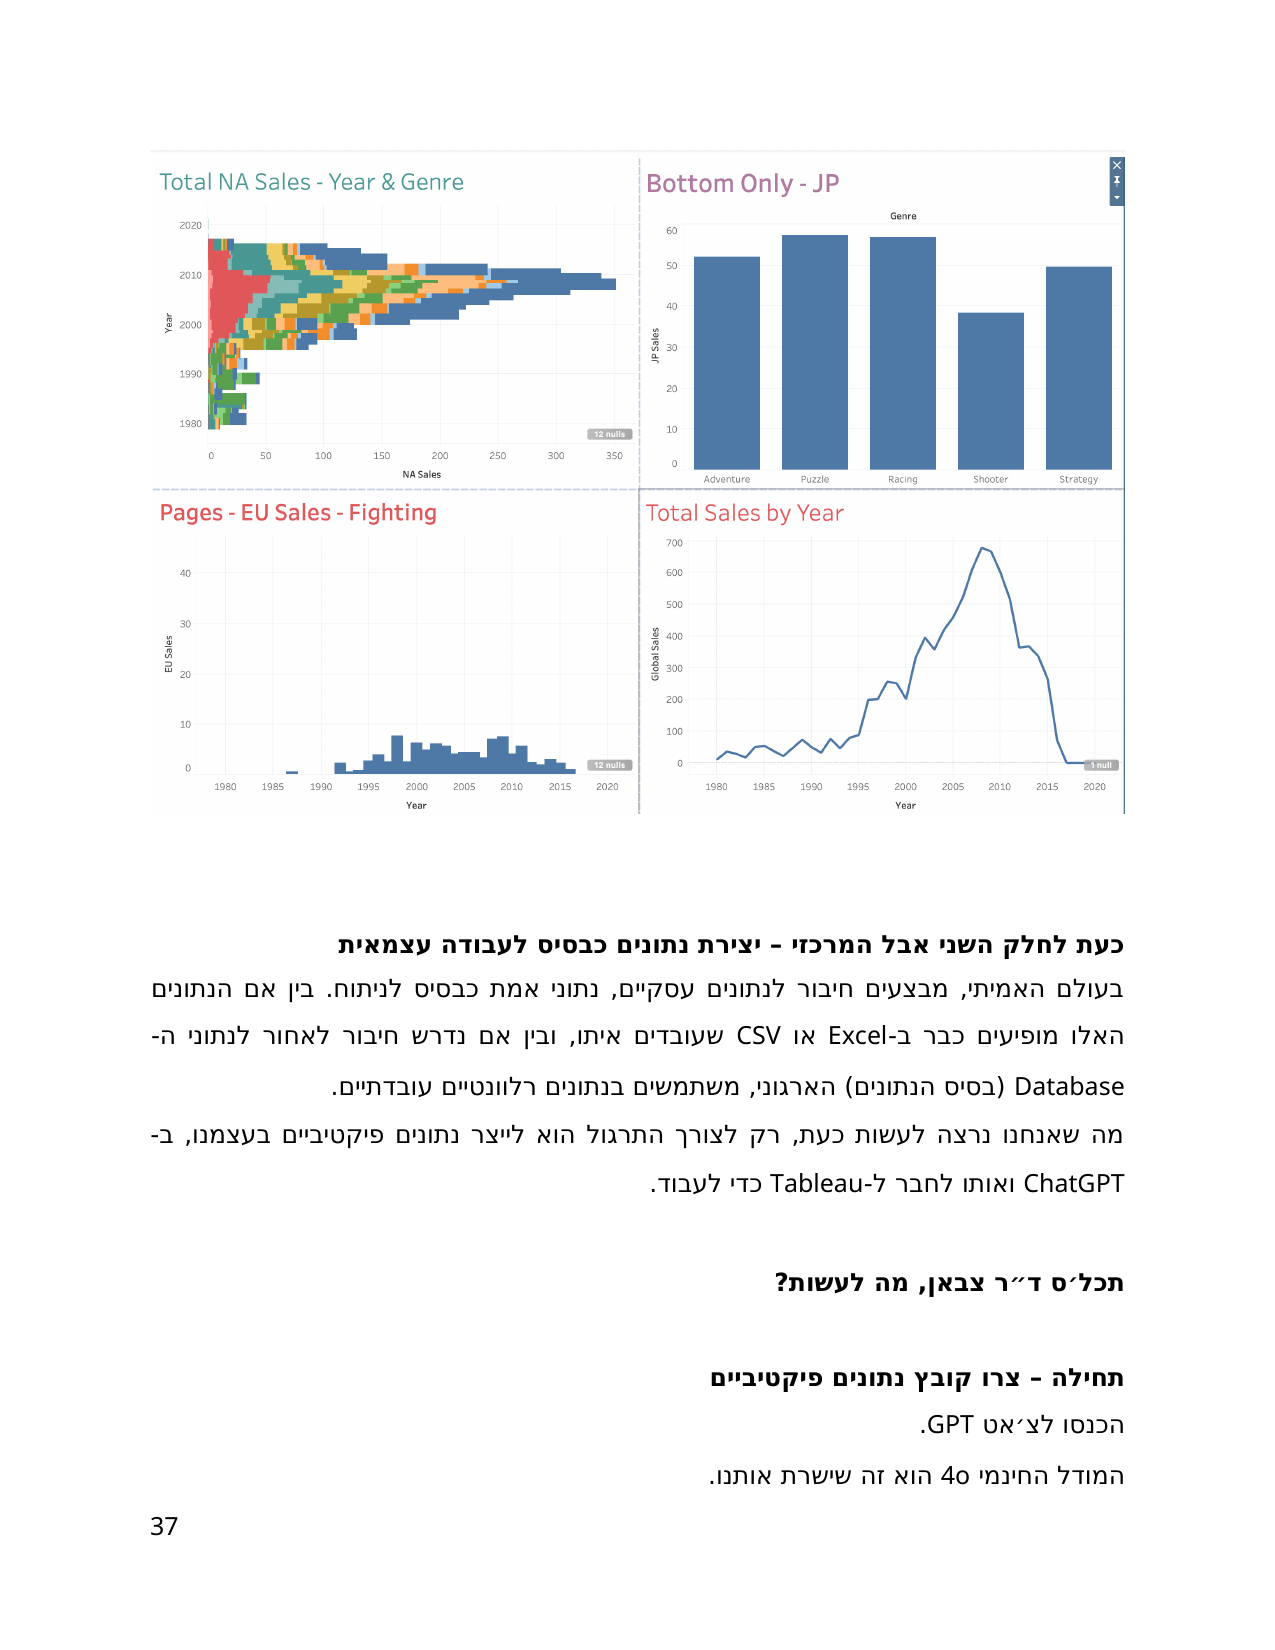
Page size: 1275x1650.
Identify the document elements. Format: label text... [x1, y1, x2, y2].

text תכל׳ס ד״ר צבאן, מה לעשות? [150, 1268, 1125, 1297]
text כעת לחלק השני אבל המרכזי – יצירת נתונים כבסיס לעבודה עצמאית [150, 930, 1125, 959]
picture [150, 150, 1125, 814]
text בעולם האמיתי, מבצעים חיבור לנתונים עסקיים, נתוני אמת כבסיס לניתוח. בין אם הנתונים האלו מופיעים כבר ב-Excel או CSV שעובדים איתו, ובין אם נדרש חיבור לאחור לנתוני ה-Database (בסיס הנתונים) הארגוני, משתמשים בנתונים רלוונטיים עובדתיים. [150, 974, 1125, 1103]
text הכנסו לצ׳אט GPT. [150, 1407, 1125, 1441]
text תחילה – צרו קובץ נתונים פיקטיביים [150, 1363, 1125, 1392]
text המודל החינמי 4o הוא זה שישרת אותנו. [150, 1458, 1125, 1492]
text מה שאנחנו נרצה לעשות כעת, רק לצורך התרגול הוא לייצר נתונים פיקטיביים בעצמנו, ב-ChatGPT ואותו לחבר ל-Tableau כדי לעבוד. [150, 1120, 1125, 1200]
